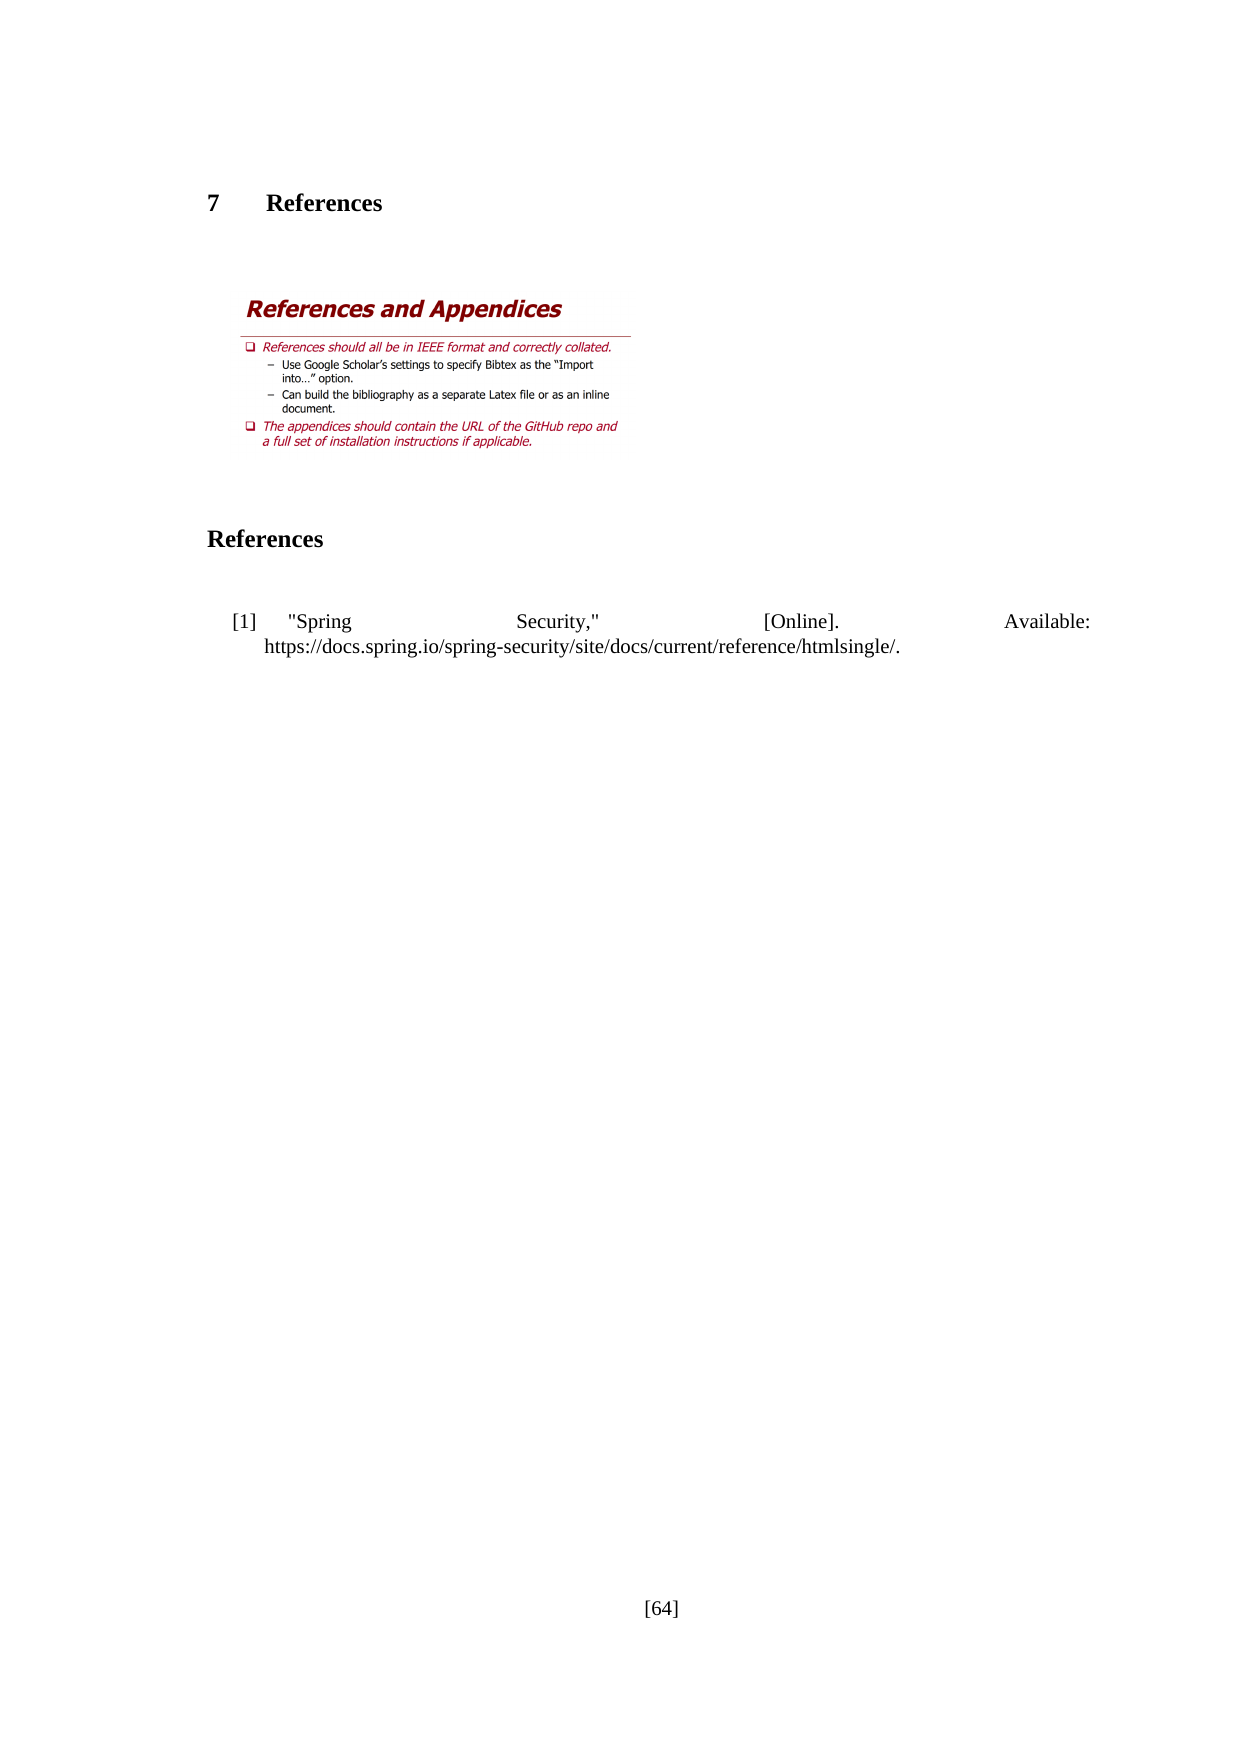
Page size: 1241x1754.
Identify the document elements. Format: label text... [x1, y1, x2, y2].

subtitle References [207, 185, 1092, 216]
picture [230, 291, 637, 460]
